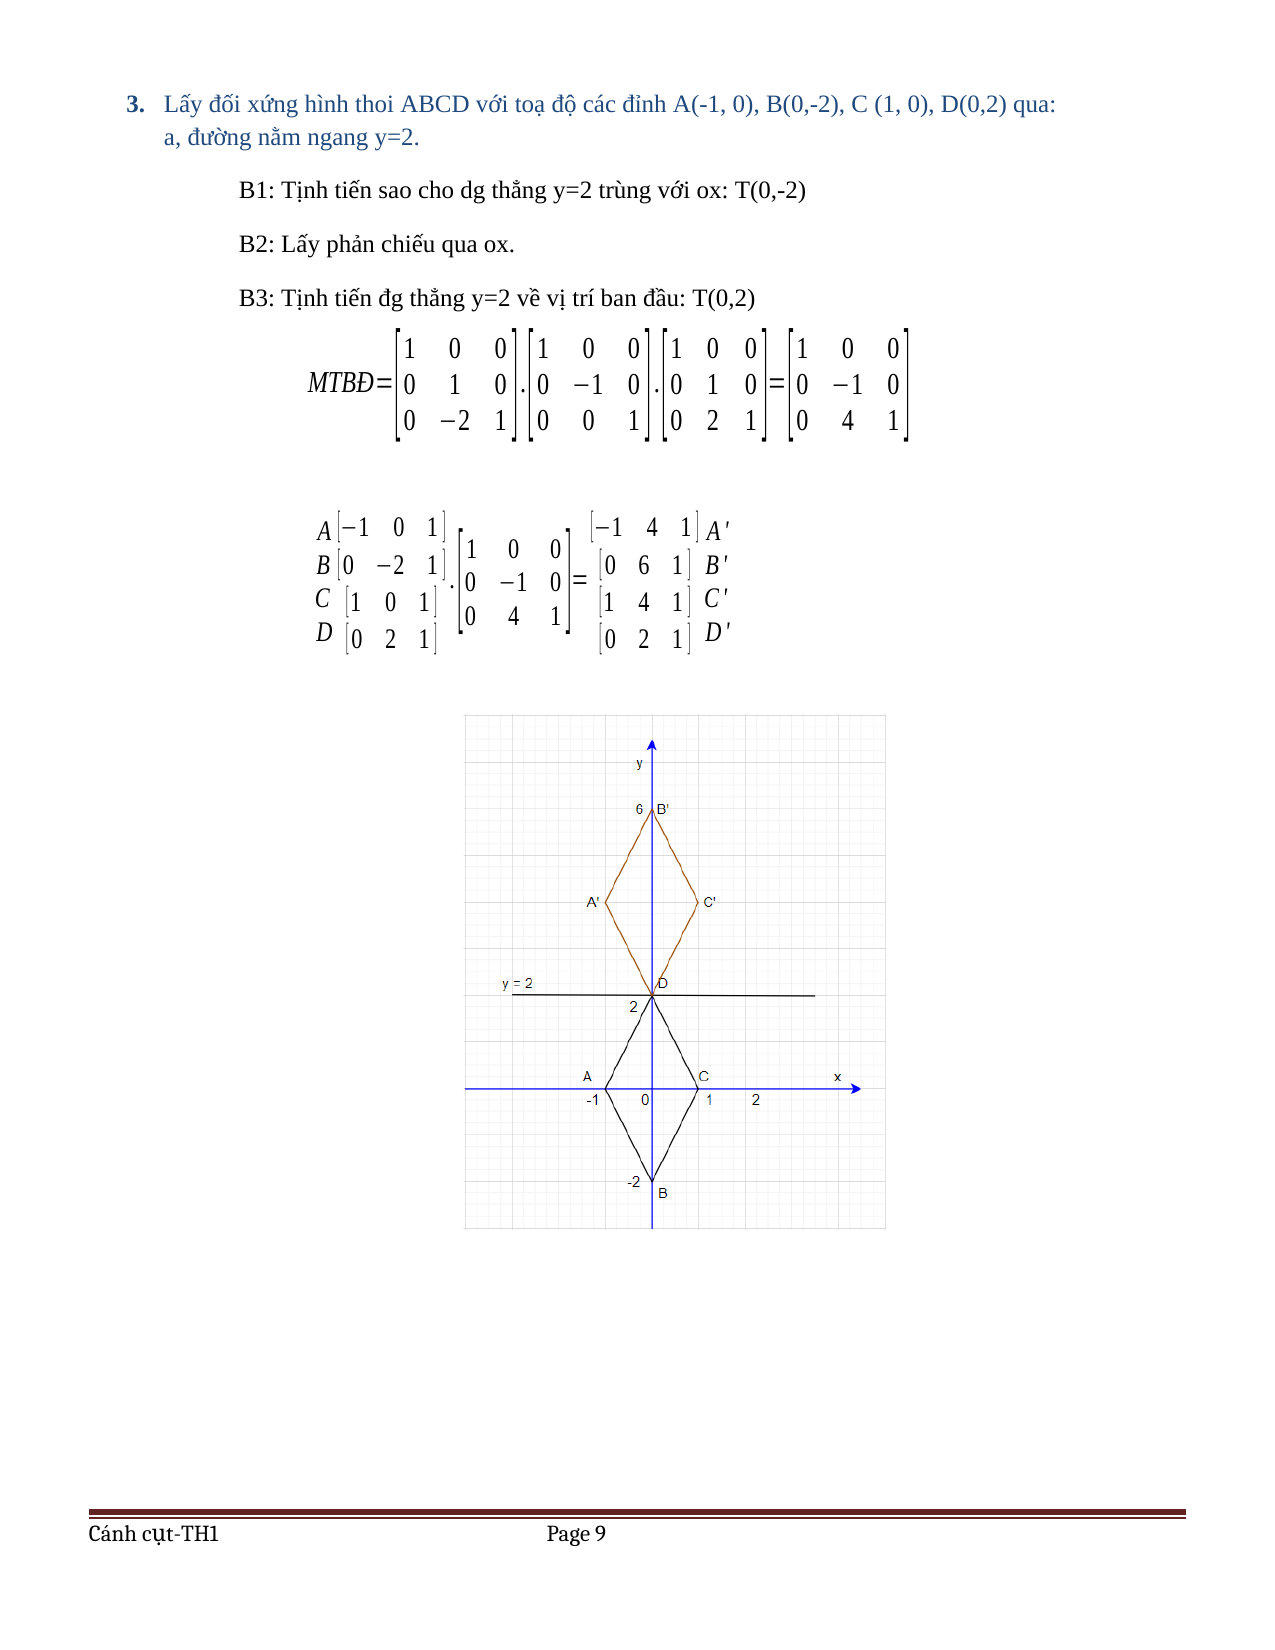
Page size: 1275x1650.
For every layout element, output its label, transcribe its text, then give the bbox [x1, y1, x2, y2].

text B1: Tịnh tiến sao cho dg thẳng y=2 trùng với ox: T(0,-2) [164, 176, 1186, 204]
text B2: Lấy phản chiếu qua ox. [164, 229, 1186, 258]
list Lấy đối xứng hình thoi ABCD với toạ độ các đỉnh A(-1, 0), B(0,-2), C (1, 0), D(0,2) qua: [126, 89, 1186, 117]
text B3: Tịnh tiến đg thẳng y=2 về vị trí ban đầu: T(0,2) [164, 283, 1186, 312]
list a, đường nằm ngang y=2. [164, 122, 1186, 150]
picture [463, 714, 887, 1230]
